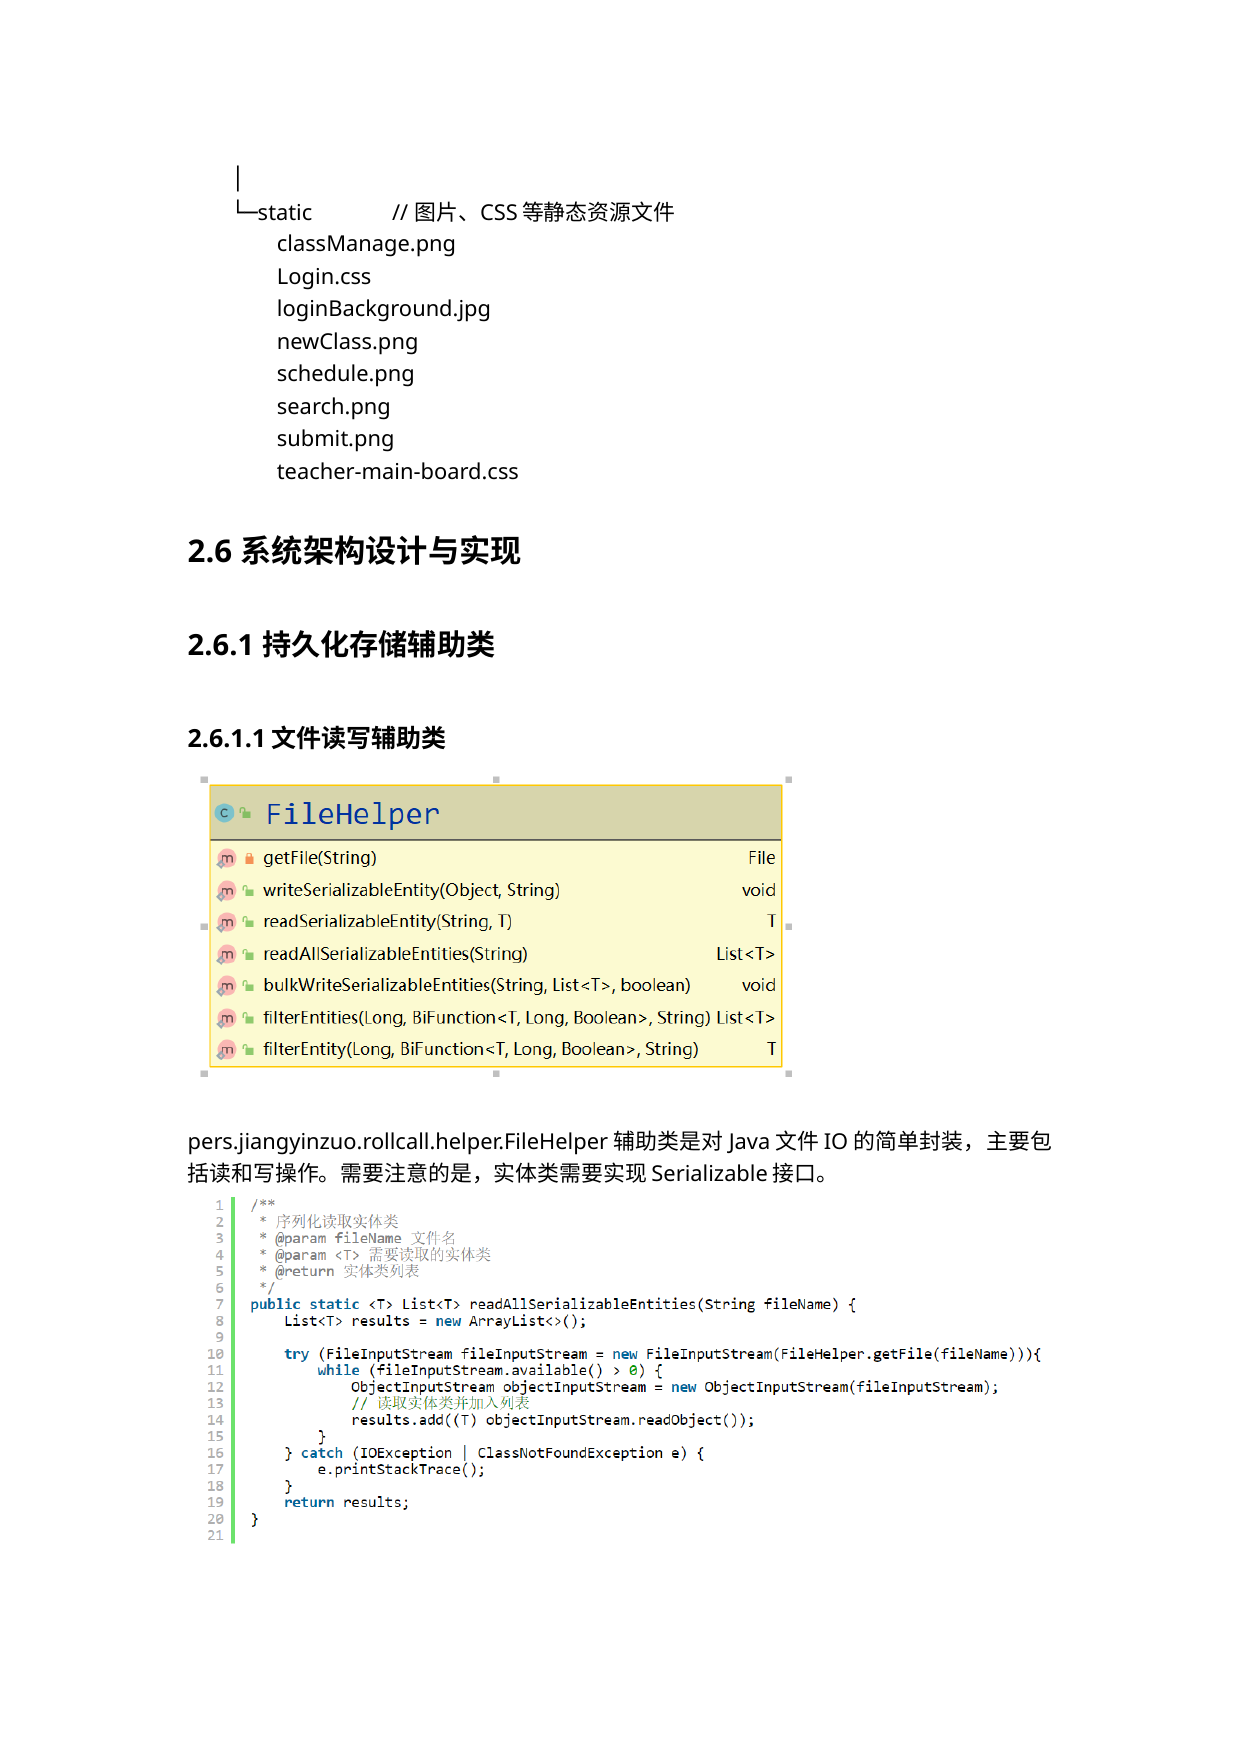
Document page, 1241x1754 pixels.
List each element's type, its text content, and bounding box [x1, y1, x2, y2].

text search.png [231, 389, 1053, 422]
text pers.jiangyinzuo.rollcall.helper.FileHelper辅助类是对Java文件IO的简单封装，主要包括读和写操作。需要注意的是，实体类需要实现Serializable接口。 [187, 1124, 1053, 1188]
text Login.css [231, 259, 1053, 292]
text submit.png [231, 422, 1053, 454]
subtitle 2.6 系统架构设计与实现 [187, 516, 1053, 581]
text schedule.png [231, 357, 1053, 389]
subtitle 2.6.1 持久化存储辅助类 [187, 610, 1053, 675]
picture [187, 769, 798, 1084]
text classManage.png [231, 227, 1053, 259]
text │ [231, 162, 1053, 194]
text teacher-main-board.css [231, 454, 1053, 487]
text └─static // 图片、CSS等静态资源文件 [231, 194, 1053, 227]
picture [187, 1188, 1053, 1558]
text loginBackground.jpg [231, 292, 1053, 324]
text newClass.png [231, 324, 1053, 357]
